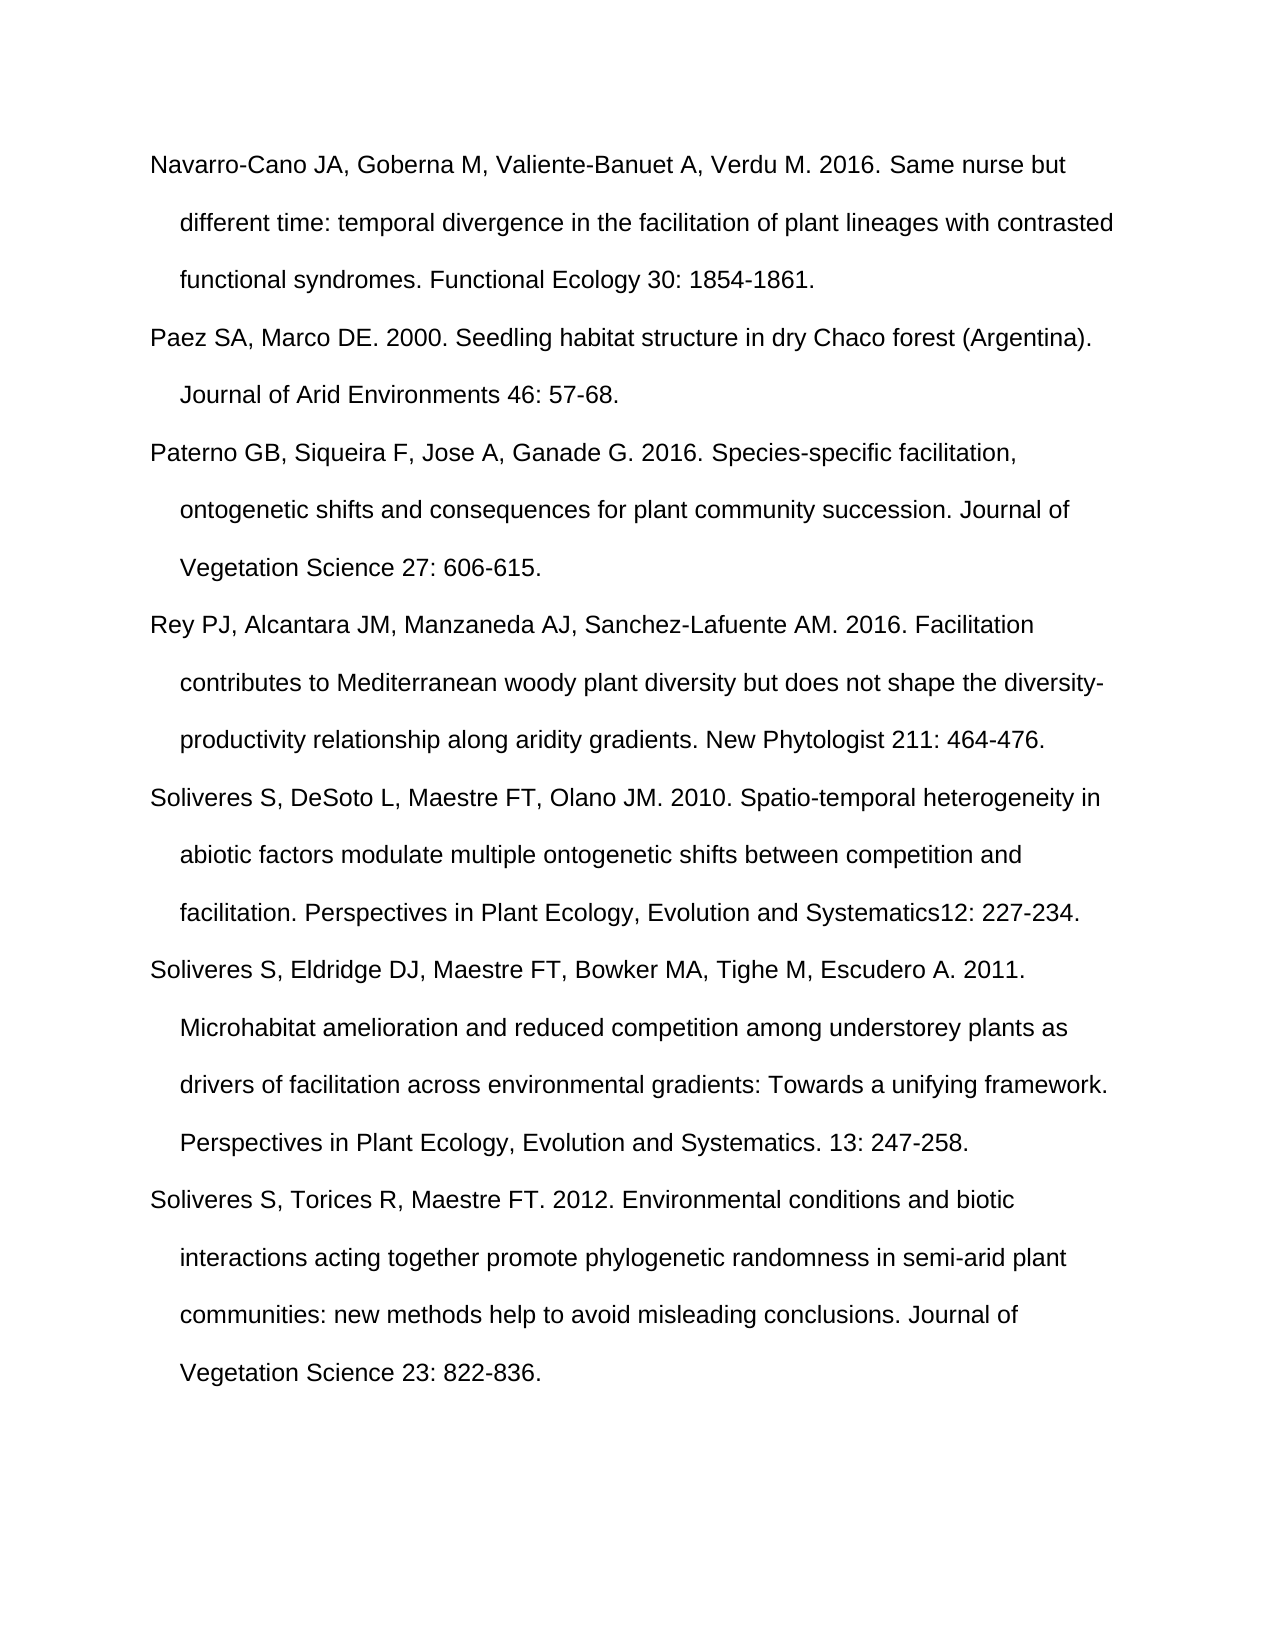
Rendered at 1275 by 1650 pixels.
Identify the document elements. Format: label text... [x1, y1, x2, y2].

text Paterno GB, Siqueira F, Jose A, Ganade G. 2016. Species-specific facilitation, ontogenetic shifts and consequences for plant community succession. Journal of Vegetation Science 27: 606-615. [150, 437, 1125, 581]
text Navarro-Cano JA, Goberna M, Valiente-Banuet A, Verdu M. 2016. Same nurse but different time: temporal divergence in the facilitation of plant lineages with contrasted functional syndromes. Functional Ecology 30: 1854-1861. [150, 150, 1125, 294]
text Paez SA, Marco DE. 2000. Seedling habitat structure in dry Chaco forest (Argentina). Journal of Arid Environments 46: 57-68. [150, 322, 1125, 409]
text Soliveres S, DeSoto L, Maestre FT, Olano JM. 2010. Spatio-temporal heterogeneity in abiotic factors modulate multiple ontogenetic shifts between competition and facilitation. Perspectives in Plant Ecology, Evolution and Systematics12: 227-234. [150, 782, 1125, 926]
text Soliveres S, Eldridge DJ, Maestre FT, Bowker MA, Tighe M, Escudero A. 2011. Microhabitat amelioration and reduced competition among understorey plants as drivers of facilitation across environmental gradients: Towards a unifying framework. Perspectives in Plant Ecology, Evolution and Systematics. 13: 247-258. [150, 955, 1125, 1156]
text Soliveres S, Torices R, Maestre FT. 2012. Environmental conditions and biotic interactions acting together promote phylogenetic randomness in semi-arid plant communities: new methods help to avoid misleading conclusions. Journal of Vegetation Science 23: 822-836. [150, 1185, 1125, 1386]
text Rey PJ, Alcantara JM, Manzaneda AJ, Sanchez-Lafuente AM. 2016. Facilitation contributes to Mediterranean woody plant diversity but does not shape the diversity-productivity relationship along aridity gradients. New Phytologist 211: 464-476. [150, 610, 1125, 754]
